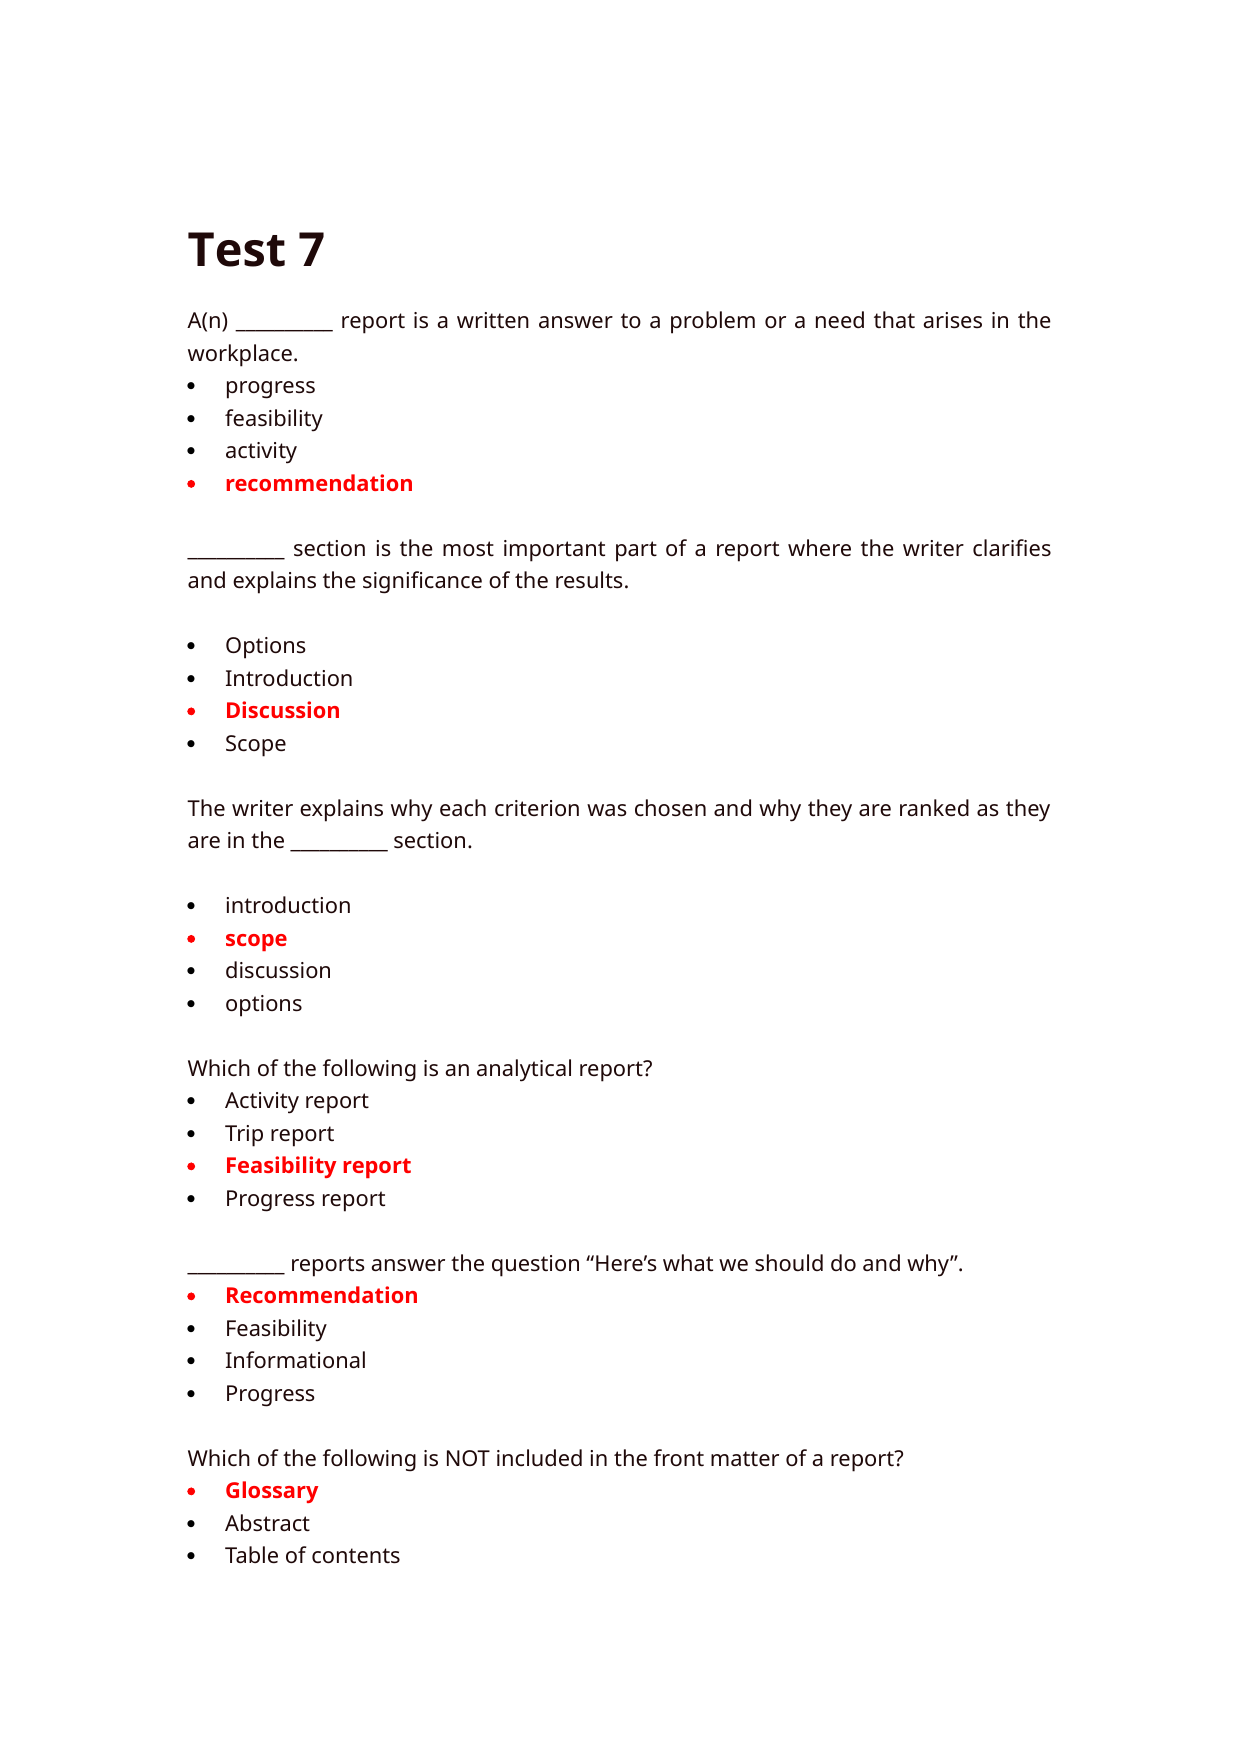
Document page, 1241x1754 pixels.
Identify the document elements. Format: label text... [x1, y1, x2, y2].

list Progress report [187, 1181, 1053, 1214]
text __________ reports answer the question “Here’s what we should do and why”. [187, 1246, 1053, 1279]
text Which of the following is NOT included in the front matter of a report? [187, 1441, 1053, 1474]
list Glossary [187, 1474, 1053, 1506]
list Informational [187, 1344, 1053, 1376]
list Recommendation [187, 1279, 1053, 1311]
list Scope [187, 726, 1053, 759]
list Progress [187, 1376, 1053, 1409]
text The writer explains why each criterion was chosen and why they are ranked as they are in the __________ section. [187, 791, 1053, 856]
list Introduction [187, 661, 1053, 694]
list options [187, 986, 1053, 1019]
list Discussion [187, 694, 1053, 726]
list scope [187, 921, 1053, 954]
list Table of contents [187, 1539, 1053, 1571]
list Trip report [187, 1116, 1053, 1149]
text Which of the following is an analytical report? [187, 1051, 1053, 1084]
list recommendation [187, 466, 1053, 499]
list feasibility [187, 401, 1053, 434]
list progress [187, 369, 1053, 401]
subtitle Test 7 [187, 217, 1053, 281]
list Feasibility [187, 1311, 1053, 1344]
list Abstract [187, 1506, 1053, 1539]
list Activity report [187, 1084, 1053, 1116]
list activity [187, 434, 1053, 466]
text __________ section is the most important part of a report where the writer clarifies and explains the significance of the results. [187, 531, 1053, 596]
list introduction [187, 889, 1053, 921]
list Feasibility report [187, 1149, 1053, 1181]
list Options [187, 629, 1053, 661]
list discussion [187, 954, 1053, 986]
text A(n) __________ report is a written answer to a problem or a need that arises in the workplace. [187, 304, 1053, 369]
